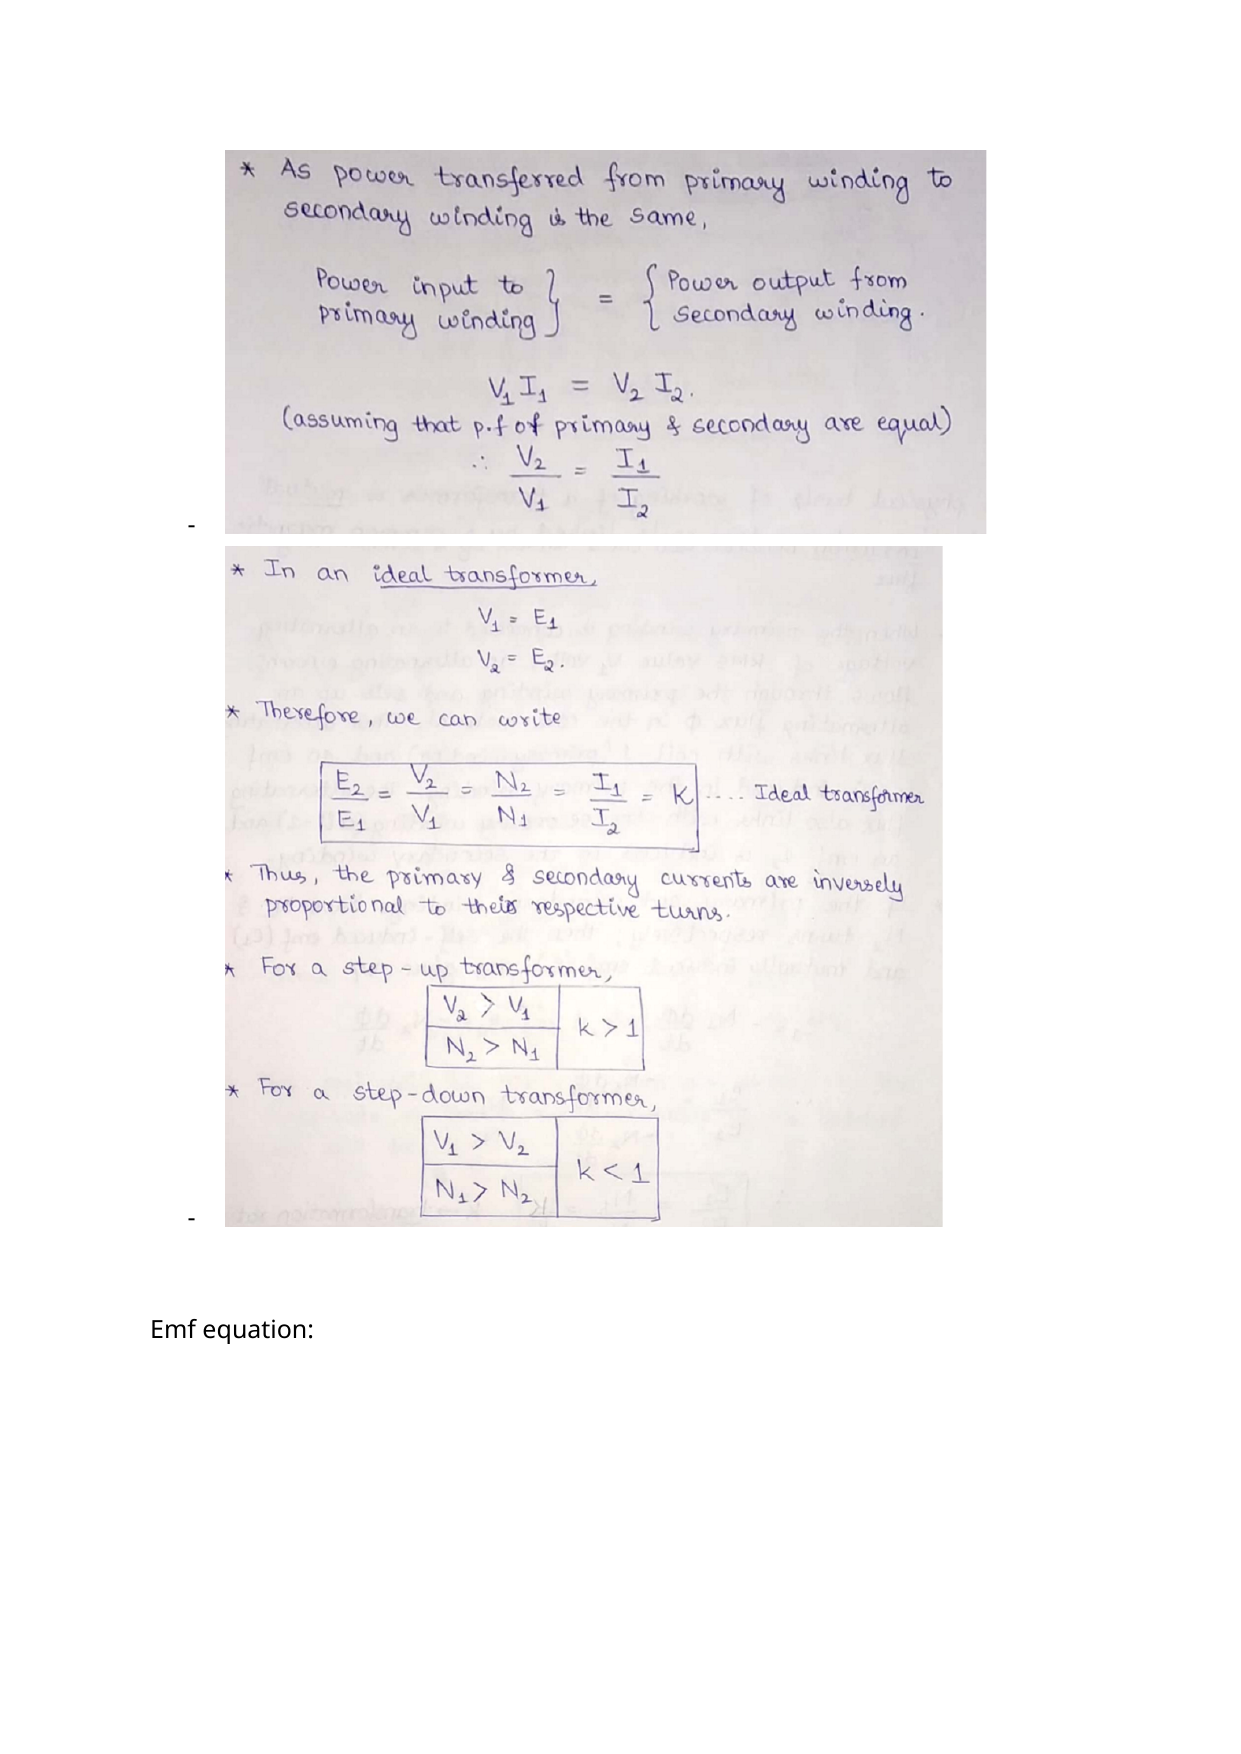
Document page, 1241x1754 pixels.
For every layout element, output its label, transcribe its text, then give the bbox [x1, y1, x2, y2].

text Emf equation: [150, 1312, 1090, 1346]
picture [225, 546, 943, 1227]
picture [225, 150, 987, 534]
